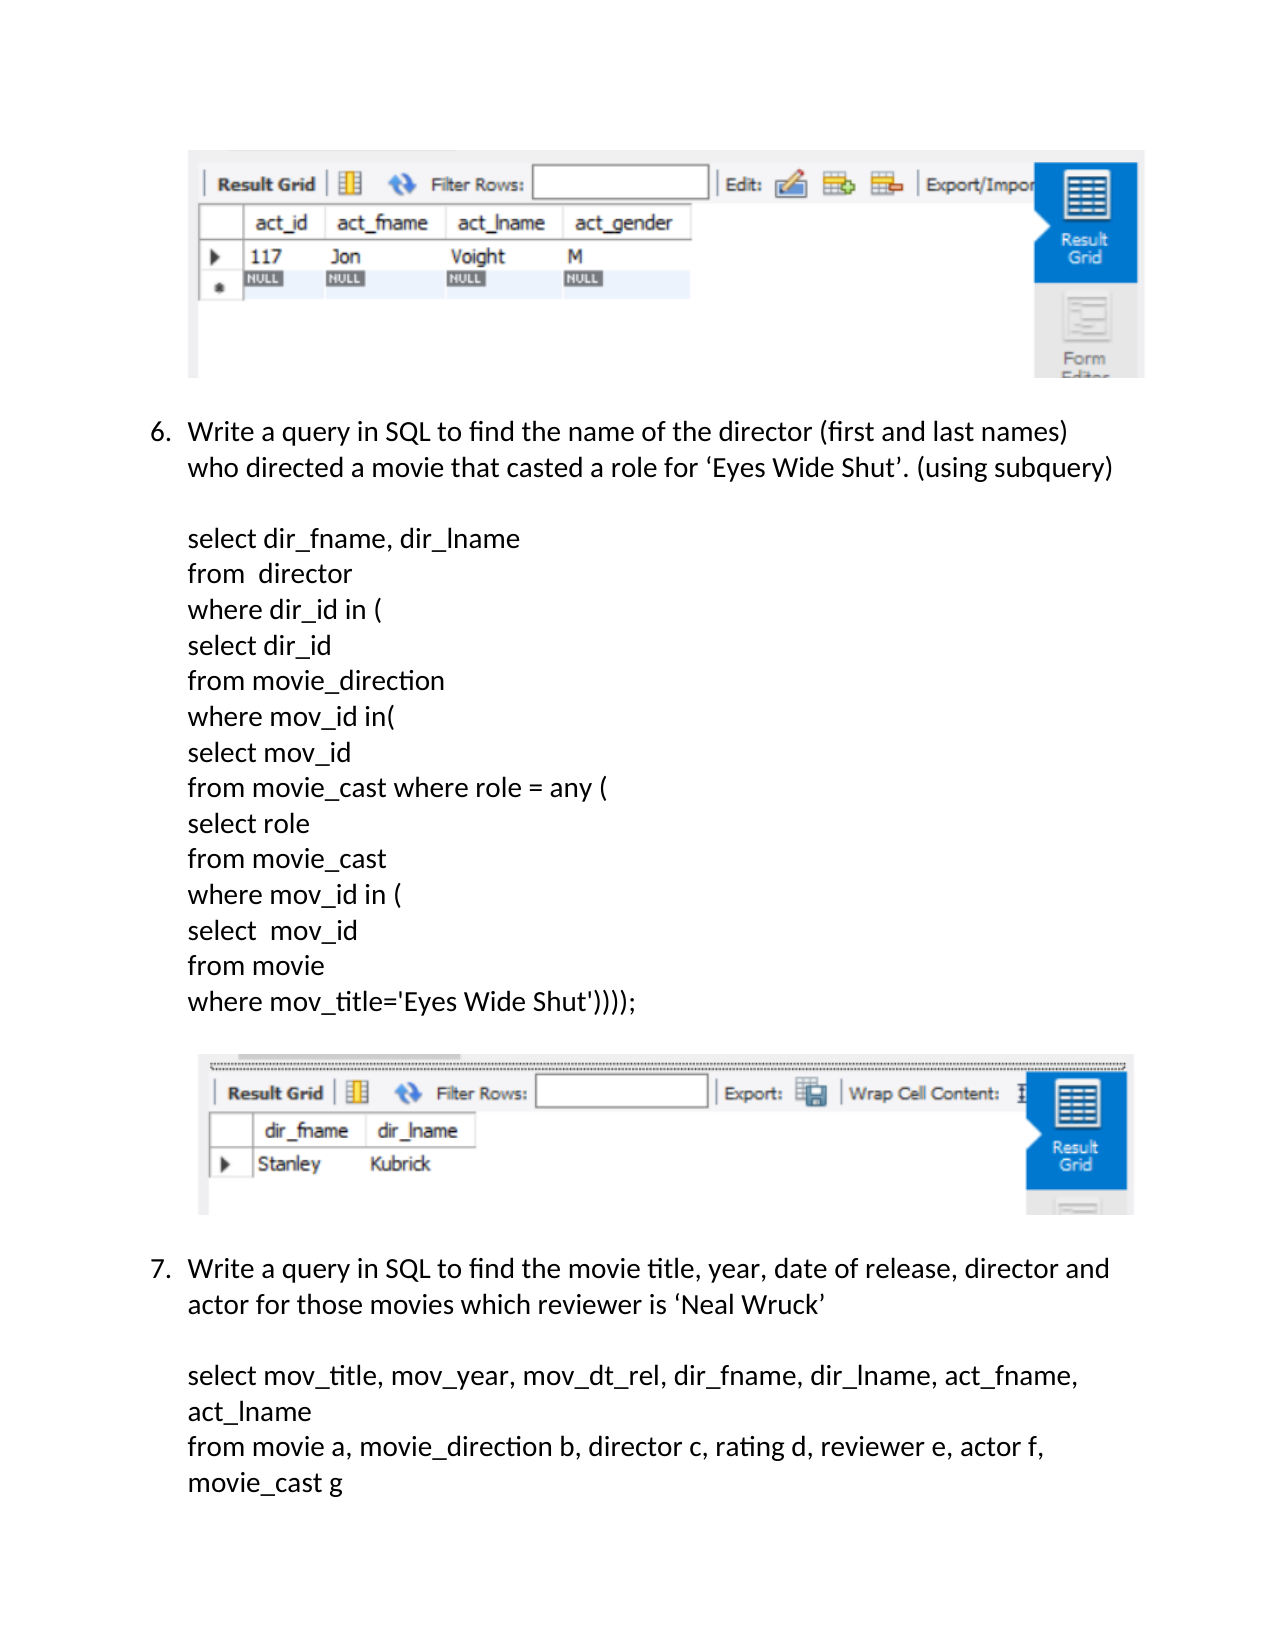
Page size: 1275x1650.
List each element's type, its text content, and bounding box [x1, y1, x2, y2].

list select dir_fname, dir_lname [187, 520, 1125, 556]
list where mov_id in( [187, 698, 1125, 734]
picture [187, 150, 1149, 378]
list Write a query in SQL to find the name of the director (first and last names) who directed a movie that casted a role for ‘Eyes Wide Shut’. (using subquery) [150, 413, 1125, 484]
list from movie a, movie_direction b, director c, rating d, reviewer e, actor f, movie_cast g [187, 1428, 1125, 1499]
list from movie_cast where role = any ( [187, 769, 1125, 805]
list from movie [187, 947, 1125, 983]
list select mov_id [187, 912, 1125, 947]
list select mov_id [187, 734, 1125, 769]
list Write a query in SQL to find the movie title, year, date of release, director and actor for those movies which reviewer is ‘Neal Wruck’ [150, 1250, 1125, 1321]
list from director [187, 556, 1125, 591]
list select role [187, 805, 1125, 841]
list from movie_cast [187, 841, 1125, 876]
list where mov_title='Eyes Wide Shut')))); [187, 983, 1125, 1019]
list where mov_id in ( [187, 876, 1125, 912]
list select dir_id [187, 627, 1125, 662]
list from movie_direction [187, 662, 1125, 698]
picture [187, 1054, 1138, 1215]
list where dir_id in ( [187, 591, 1125, 627]
list select mov_title, mov_year, mov_dt_rel, dir_fname, dir_lname, act_fname, act_lname [187, 1357, 1125, 1428]
